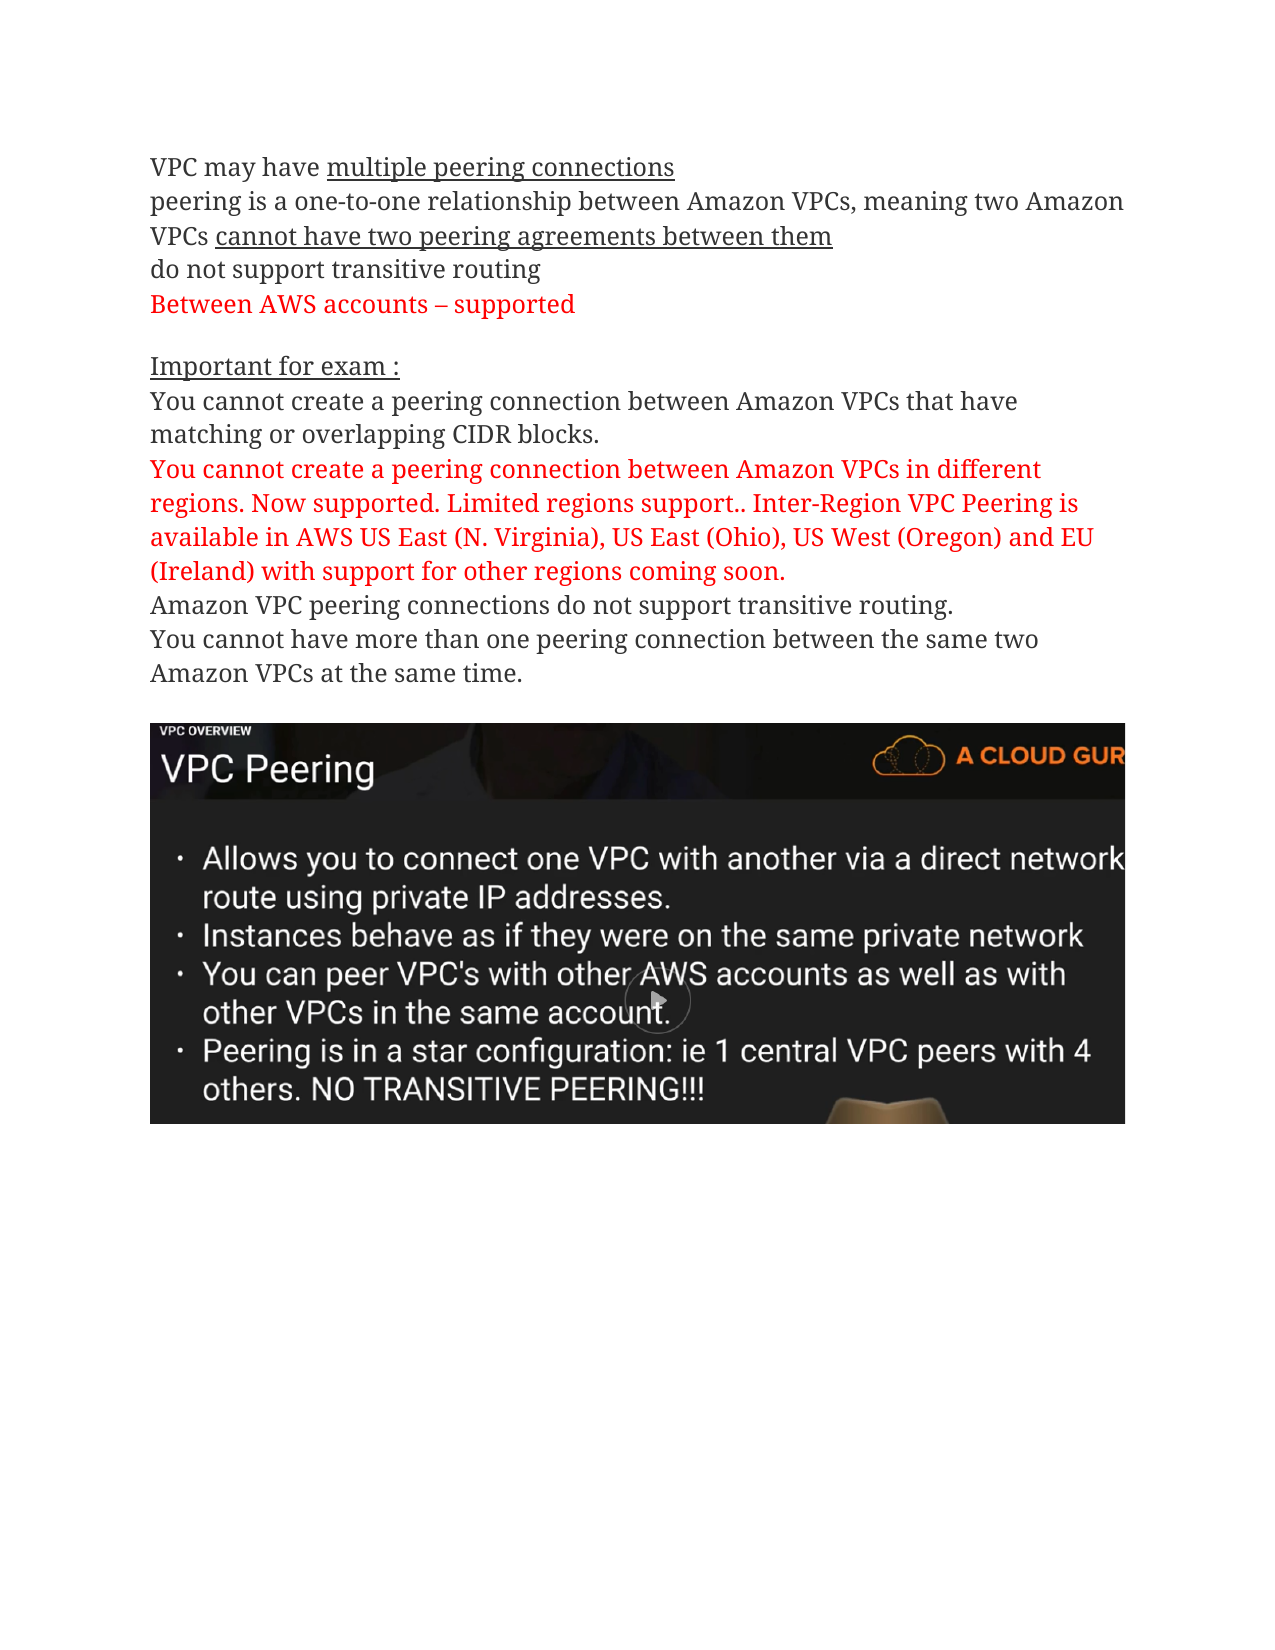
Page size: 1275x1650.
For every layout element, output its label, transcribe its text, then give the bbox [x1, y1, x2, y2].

text Amazon VPC peering connections do not support transitive routing. [150, 587, 1125, 622]
text VPC may have multiple peering connections [150, 150, 1125, 184]
picture [150, 723, 1125, 1124]
text Between AWS accounts – supported [150, 286, 1125, 320]
text do not support transitive routing [150, 252, 1125, 286]
text Important for exam : [150, 349, 1125, 383]
text peering is a one-to-one relationship between Amazon VPCs, meaning two Amazon VPCs cannot have two peering agreements between them [150, 184, 1125, 252]
text You cannot create a peering connection between Amazon VPCs that have matching or overlapping CIDR blocks. [150, 383, 1125, 451]
text You cannot create a peering connection between Amazon VPCs in different regions. Now supported. Limited regions support.. Inter-Region VPC Peering is available in AWS US East (N. Virginia), US East (Ohio), US West (Oregon) and EU (Ireland) with support for other regions coming soon. [150, 451, 1125, 587]
text You cannot have more than one peering connection between the same two Amazon VPCs at the same time. [150, 622, 1125, 690]
